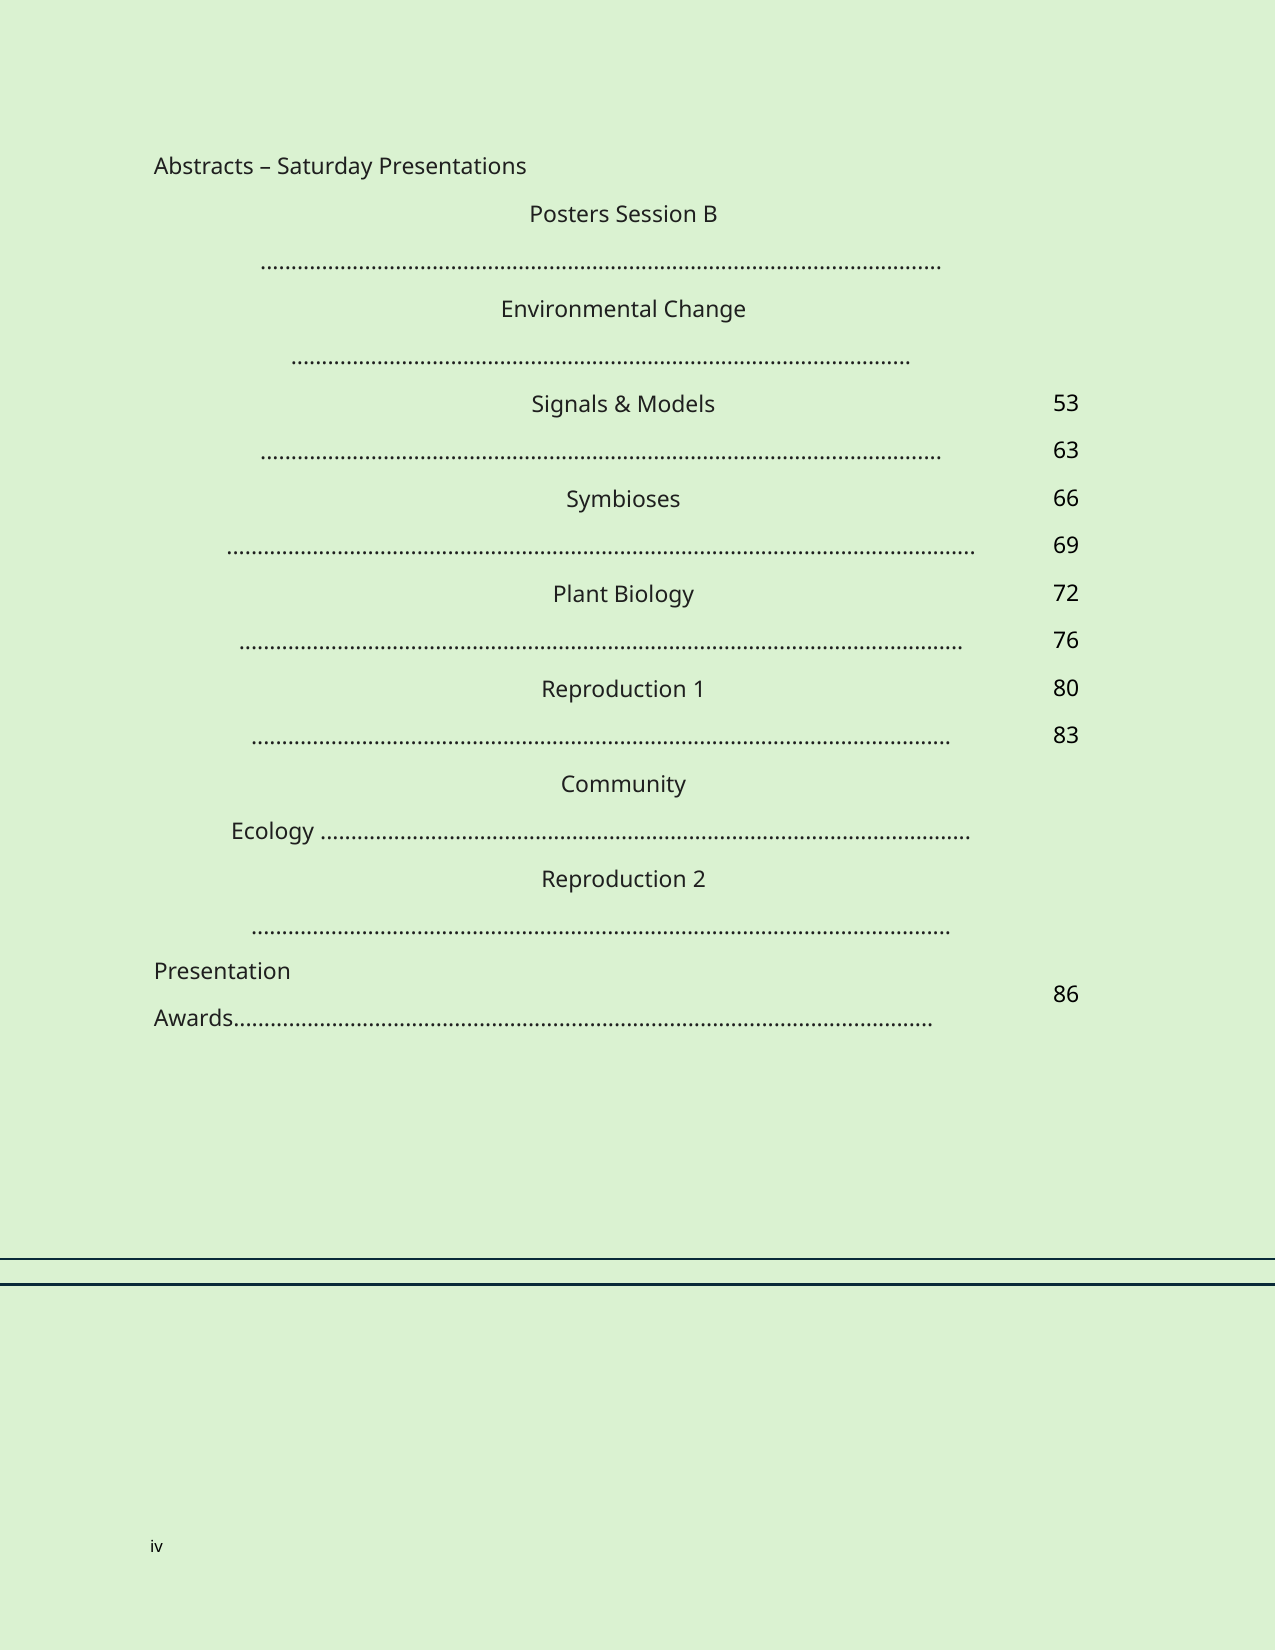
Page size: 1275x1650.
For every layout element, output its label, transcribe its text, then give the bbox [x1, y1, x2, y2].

table_cell Abstracts – Saturday Presentations Posters Session B ............................................................................................................... Environmental Change ..................................................................................................... Signals & Models ............................................................................................................... Symbioses .......................................................................................................................... Plant Biology ...................................................................................................................... Reproduction 1 .................................................................................................................. Community Ecology .......................................................................................................... Reproduction 2 .................................................................................................................. [151, 150, 1050, 955]
table_cell Presentation Awards.................................................................................................................. [151, 955, 1050, 1047]
table_cell 86 [1050, 955, 1124, 1047]
table_cell 53 63 66 69 72 76 80 83 [1050, 150, 1124, 955]
